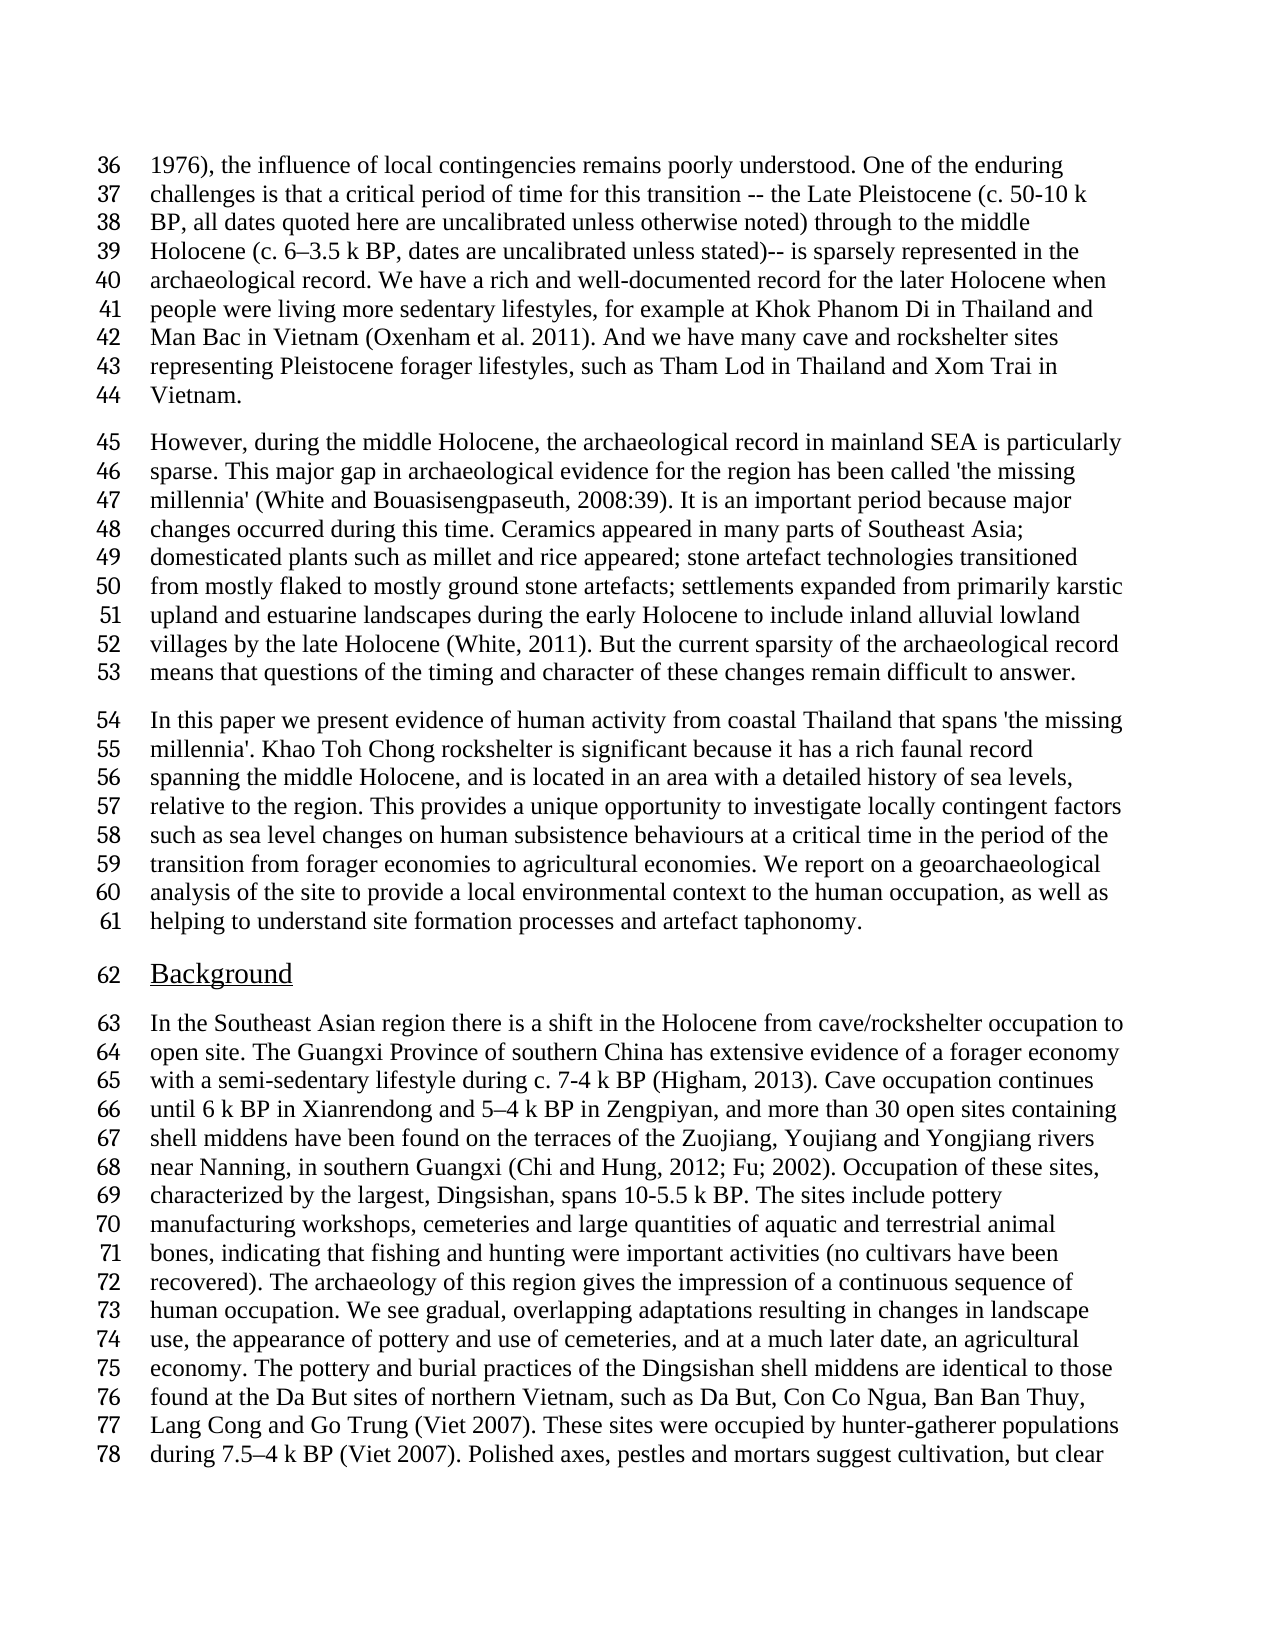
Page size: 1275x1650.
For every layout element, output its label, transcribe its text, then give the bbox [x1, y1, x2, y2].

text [150, 1008, 1125, 1468]
subtitle Background [150, 956, 1125, 989]
text In this paper we present evidence of human activity from coastal Thailand that spans 'the missing millennia'. Khao Toh Chong rockshelter is significant because it has a rich faunal record spanning the middle Holocene, and is located in an area with a detailed history of sea levels, relative to the region. This provides a unique opportunity to investigate locally contingent factors such as sea level changes on human subsistence behaviours at a critical time in the period of the transition from forager economies to agricultural economies. We report on a geoarchaeological analysis of the site to provide a local environmental context to the human occupation, as well as helping to understand site formation processes and artefact taphonomy. [150, 705, 1125, 935]
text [150, 150, 1125, 409]
text However, during the middle Holocene, the archaeological record in mainland SEA is particularly sparse. This major gap in archaeological evidence for the region has been called 'the missing millennia' (White and Bouasisengpaseuth, 2008:39). It is an important period because major changes occurred during this time. Ceramics appeared in many parts of Southeast Asia; domesticated plants such as millet and rice appeared; stone artefact technologies transitioned from mostly flaked to mostly ground stone artefacts; settlements expanded from primarily karstic upland and estuarine landscapes during the early Holocene to include inland alluvial lowland villages by the late Holocene (White, 2011). But the current sparsity of the archaeological record means that questions of the timing and character of these changes remain difficult to answer. [150, 427, 1125, 686]
